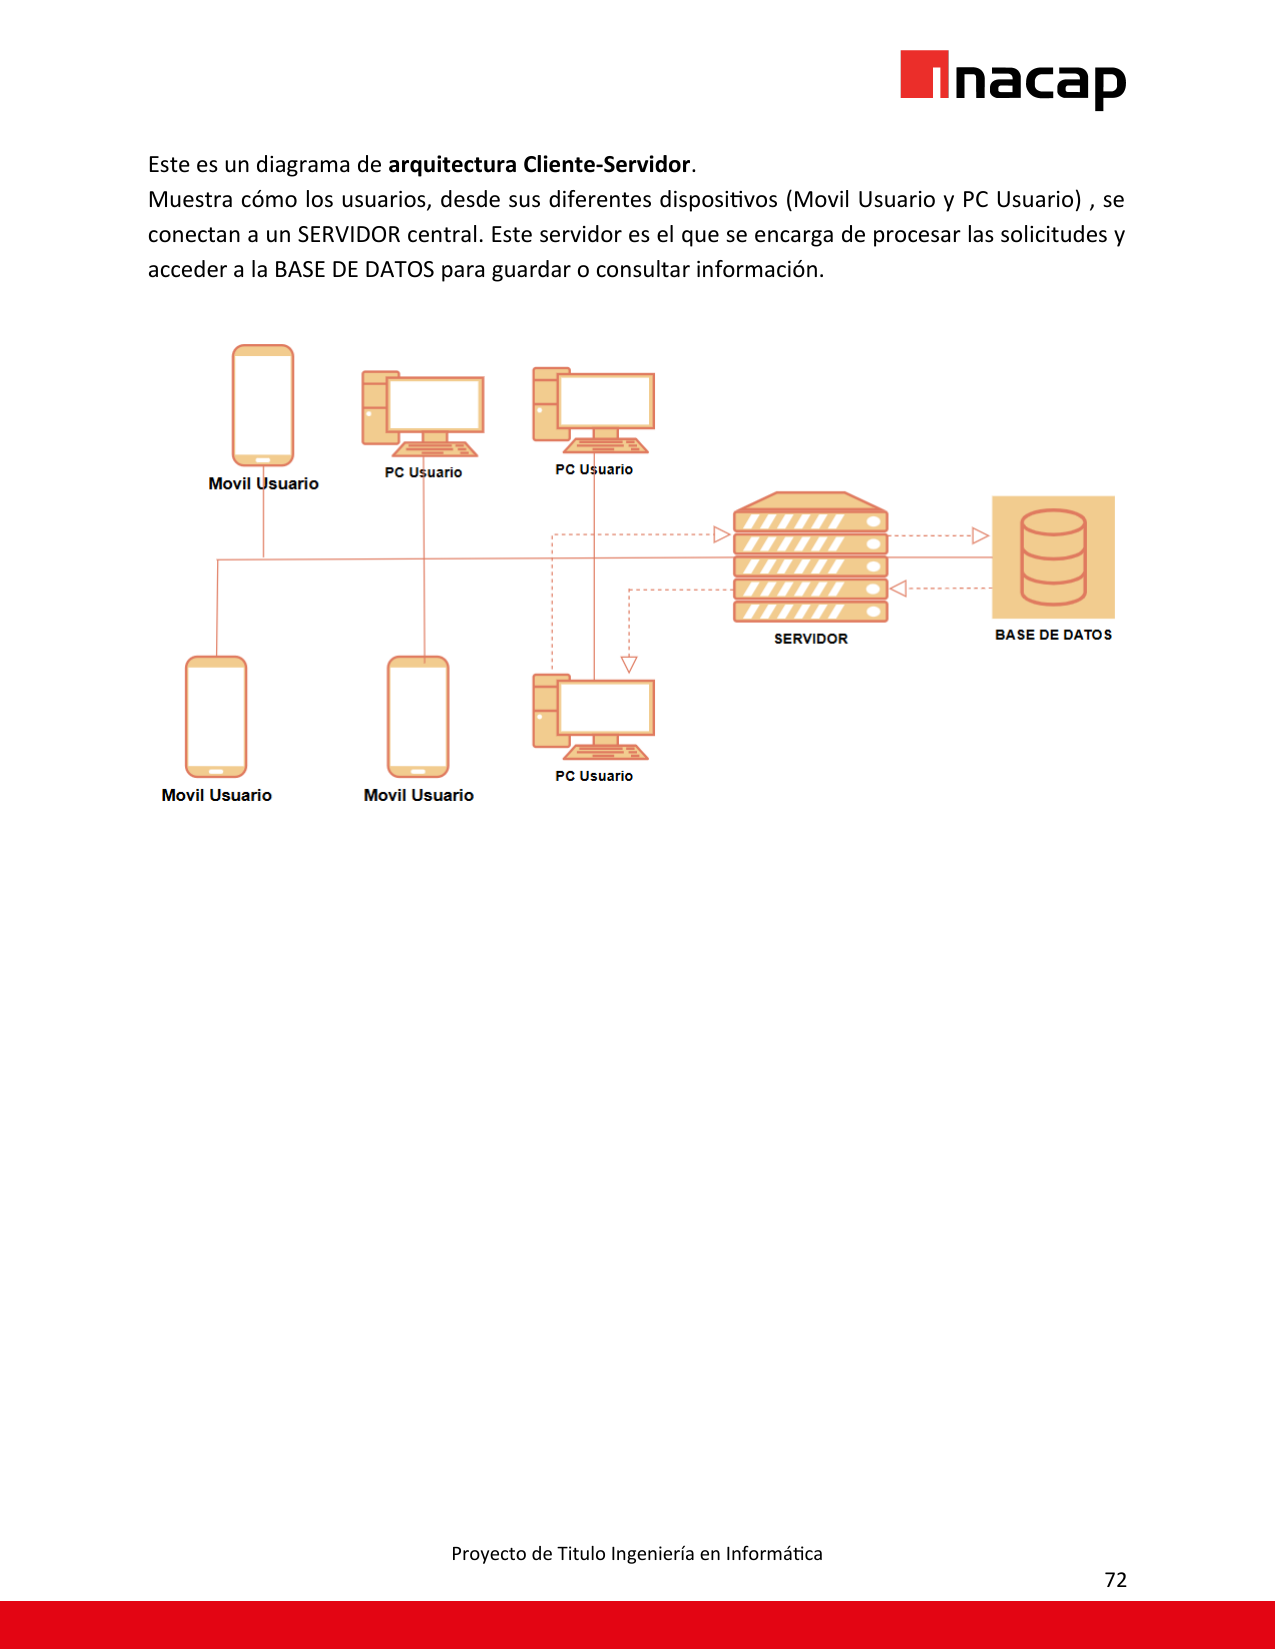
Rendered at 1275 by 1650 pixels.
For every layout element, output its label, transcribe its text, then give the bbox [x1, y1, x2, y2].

text Este es un diagrama de arquitectura Cliente-Servidor. [148, 148, 1127, 178]
text Muestra cómo los usuarios, desde sus diferentes dispositivos (Movil Usuario y PC Usuario) , se conectan a un SERVIDOR central. Este servidor es el que se encarga de procesar las solicitudes y acceder a la BASE DE DATOS para guardar o consultar información. [148, 183, 1127, 283]
picture [147, 322, 1128, 820]
picture [884, 46, 1128, 112]
